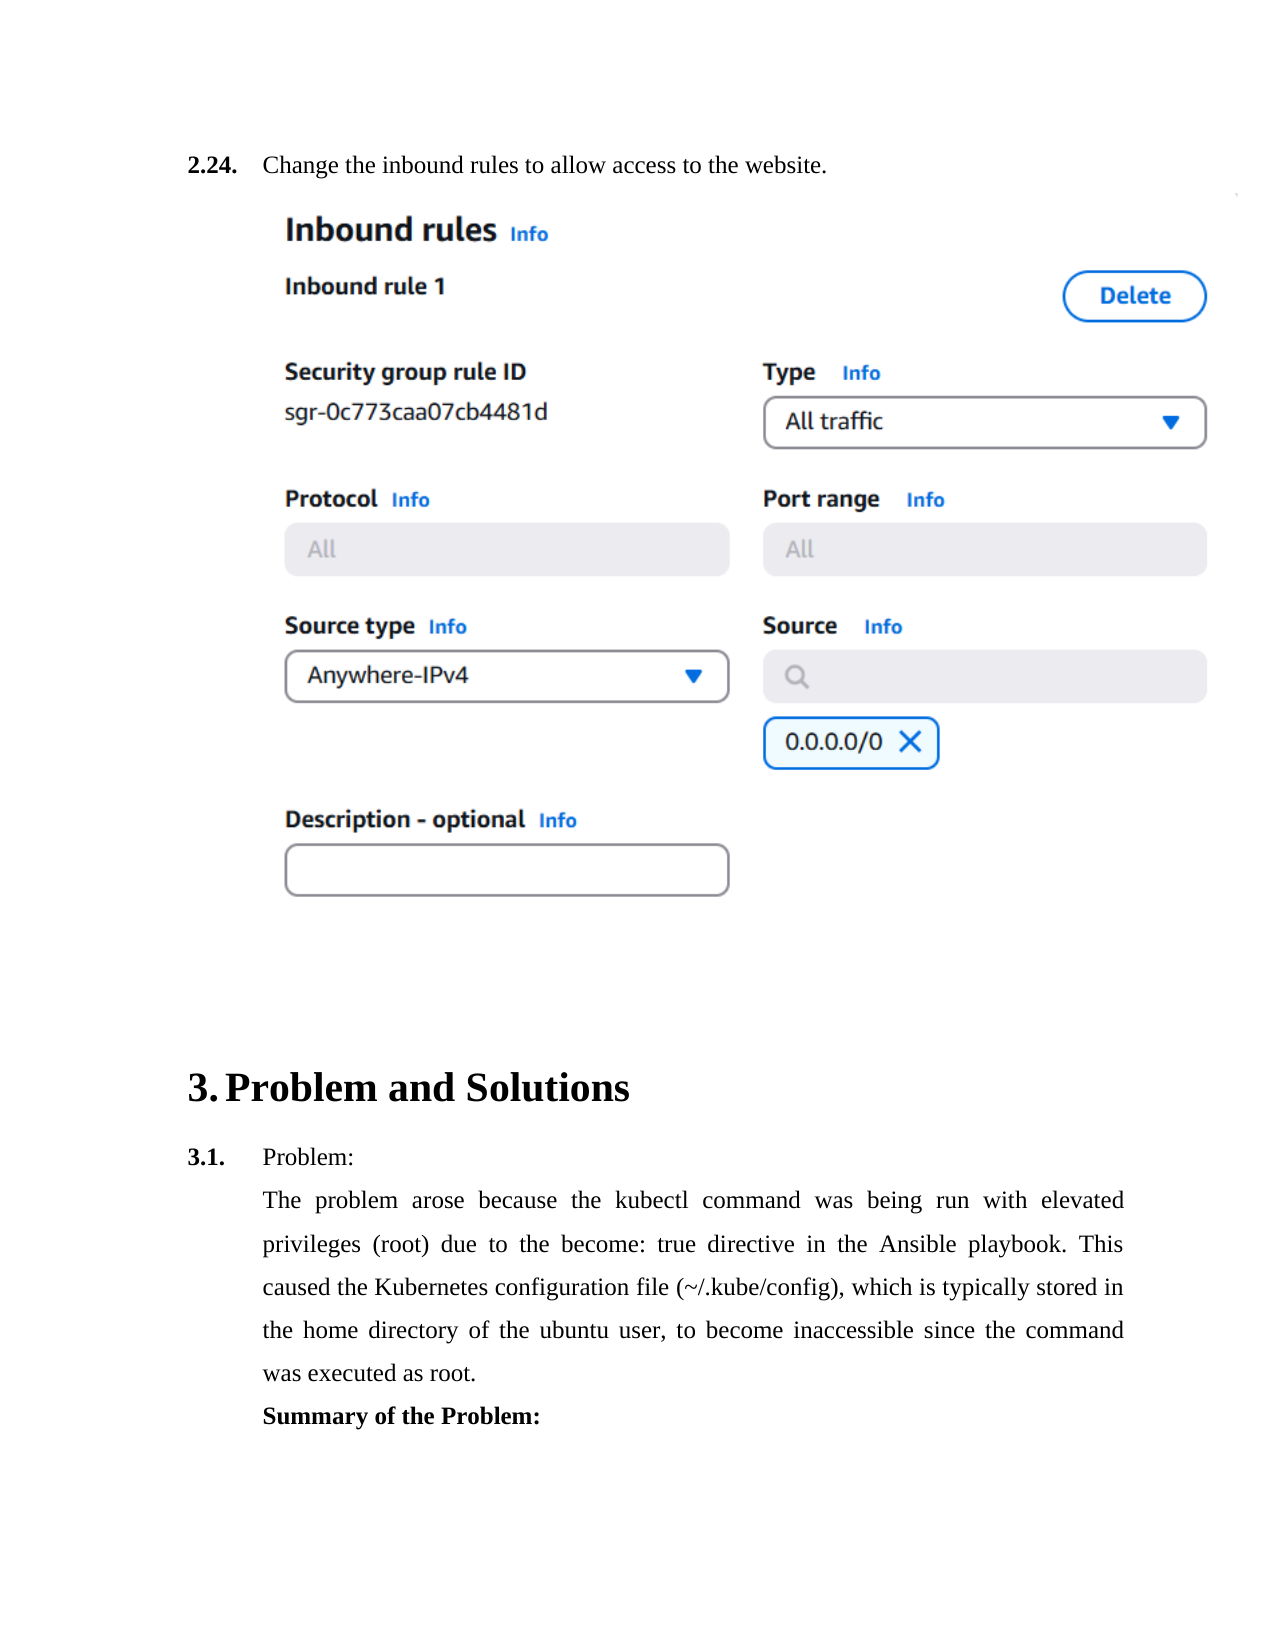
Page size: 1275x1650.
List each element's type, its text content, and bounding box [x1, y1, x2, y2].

list The problem arose because the kubectl command was being run with elevated privileges (root) due to the become: true directive in the Ansible playbook. This caused the Kubernetes configuration file (~/.kube/config), which is typically stored in the home directory of the ubuntu user, to become inaccessible since the command was executed as root. [262, 1186, 1125, 1387]
subtitle Problem and Solutions [187, 1062, 1125, 1110]
list Summary of the Problem: [262, 1401, 1125, 1430]
picture [262, 193, 1238, 957]
list Change the inbound rules to allow access to the website. [187, 150, 1125, 179]
list Problem: [187, 1142, 1125, 1171]
